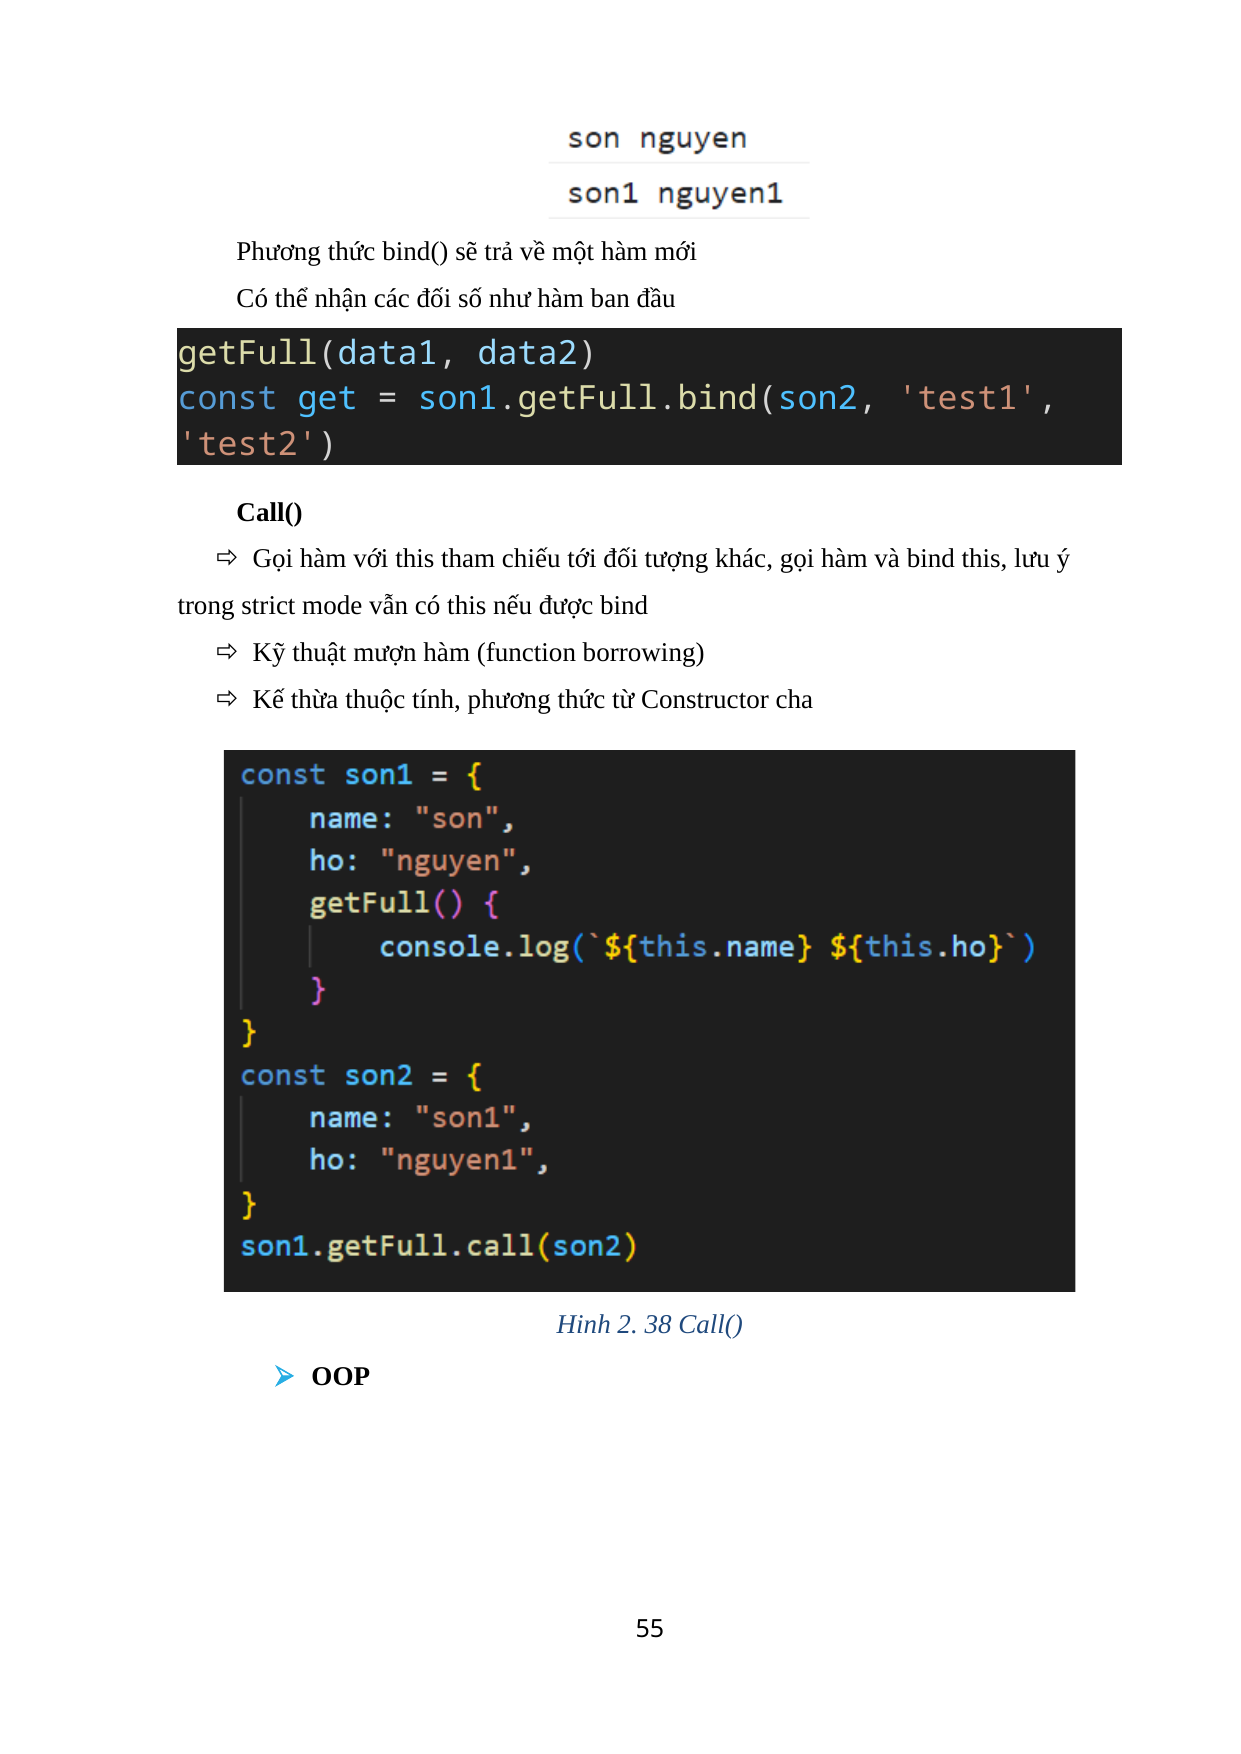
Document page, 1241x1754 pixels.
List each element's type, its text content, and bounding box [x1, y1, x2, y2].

picture [223, 750, 1076, 1292]
text getFull(data1, data2) [177, 328, 1122, 374]
text Phương thức bind() sẽ trả về một hàm mới [177, 235, 1122, 266]
list Kỹ thuật mượn hàm (function borrowing) [215, 636, 1122, 667]
list Gọi hàm với this tham chiếu tới đối tượng khác, gọi hàm và bind this, lưu ý trong strict mode vẫn có this nếu được bind [177, 542, 1122, 620]
text Call() [177, 496, 1122, 527]
list Kế thừa thuộc tính, phương thức từ Constructor cha [215, 683, 1122, 714]
text Có thể nhận các đối số như hàm ban đầu [177, 282, 1122, 313]
list OOP [274, 1360, 1122, 1391]
text Hinh 2. 38 Call() [177, 1308, 1122, 1339]
text const get = son1.getFull.bind(son2, 'test1', 'test2') [177, 374, 1122, 465]
picture [548, 118, 810, 219]
